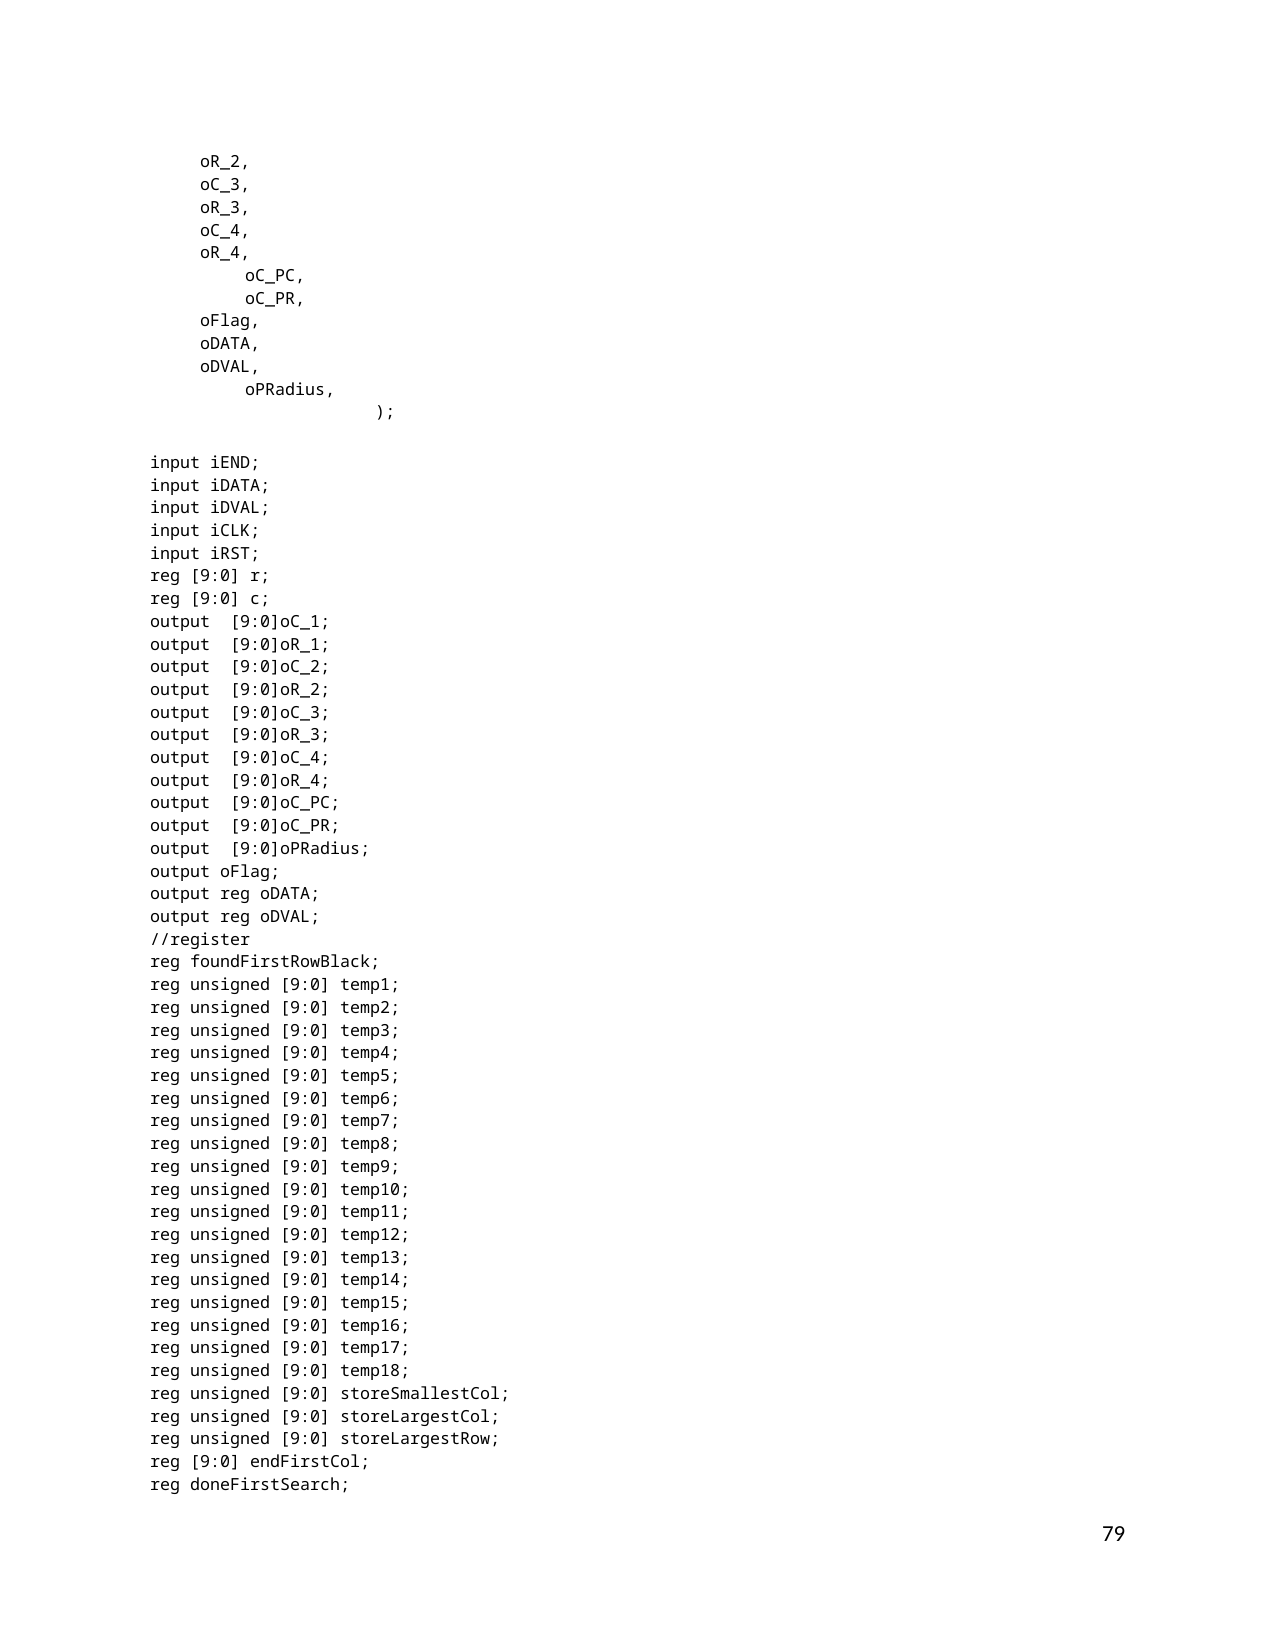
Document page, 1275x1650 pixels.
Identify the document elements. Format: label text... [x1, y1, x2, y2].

text reg doneFirstSearch; [150, 1472, 1125, 1495]
text output oFlag; [150, 859, 1125, 882]
text ); [150, 400, 1125, 422]
text output reg oDATA; [150, 882, 1125, 905]
text reg unsigned [9:0] temp2; [150, 996, 1125, 1018]
text reg unsigned [9:0] temp12; [150, 1223, 1125, 1245]
text reg unsigned [9:0] temp5; [150, 1064, 1125, 1086]
text output [9:0]oC_2; [150, 655, 1125, 678]
text reg unsigned [9:0] temp3; [150, 1018, 1125, 1041]
text oC_PC, [150, 263, 1125, 286]
text reg foundFirstRowBlack; [150, 950, 1125, 973]
text output [9:0]oC_PC; [150, 791, 1125, 814]
text reg unsigned [9:0] temp7; [150, 1109, 1125, 1132]
text reg unsigned [9:0] temp1; [150, 973, 1125, 996]
text oPRadius, [150, 377, 1125, 400]
text output [9:0]oC_PR; [150, 814, 1125, 837]
text output [9:0]oR_3; [150, 723, 1125, 746]
text reg unsigned [9:0] temp15; [150, 1291, 1125, 1313]
text output [9:0]oC_3; [150, 700, 1125, 723]
text //register [150, 927, 1125, 950]
text input iDATA; [150, 473, 1125, 496]
text output [9:0]oPRadius; [150, 837, 1125, 859]
text output [9:0]oR_1; [150, 632, 1125, 655]
text reg unsigned [9:0] temp17; [150, 1336, 1125, 1359]
text input iRST; [150, 541, 1125, 564]
text input iDVAL; [150, 496, 1125, 519]
text output [9:0]oC_4; [150, 746, 1125, 768]
text output [9:0]oR_2; [150, 678, 1125, 700]
text reg unsigned [9:0] temp10; [150, 1177, 1125, 1200]
text reg unsigned [9:0] temp11; [150, 1200, 1125, 1223]
text oR_3, [150, 195, 1125, 218]
text oC_PR, [150, 286, 1125, 309]
text oC_3, [150, 173, 1125, 195]
text reg unsigned [9:0] temp6; [150, 1086, 1125, 1109]
text reg unsigned [9:0] temp16; [150, 1313, 1125, 1336]
text output reg oDVAL; [150, 905, 1125, 927]
text output [9:0]oR_4; [150, 768, 1125, 791]
text output [9:0]oC_1; [150, 609, 1125, 632]
text oR_2, [150, 150, 1125, 173]
text reg unsigned [9:0] temp9; [150, 1154, 1125, 1177]
text reg unsigned [9:0] storeLargestCol; [150, 1404, 1125, 1427]
text reg unsigned [9:0] temp18; [150, 1359, 1125, 1382]
text reg unsigned [9:0] temp13; [150, 1245, 1125, 1268]
text input iEND; [150, 451, 1125, 473]
text oC_4, [150, 218, 1125, 241]
text reg unsigned [9:0] storeLargestRow; [150, 1427, 1125, 1450]
text oR_4, [150, 241, 1125, 263]
text oDVAL, [150, 354, 1125, 377]
text reg unsigned [9:0] temp8; [150, 1132, 1125, 1154]
text oFlag, [150, 309, 1125, 332]
text reg [9:0] endFirstCol; [150, 1450, 1125, 1472]
text reg [9:0] r; [150, 564, 1125, 587]
text reg unsigned [9:0] temp14; [150, 1268, 1125, 1291]
text input iCLK; [150, 519, 1125, 541]
text oDATA, [150, 332, 1125, 354]
text reg [9:0] c; [150, 587, 1125, 609]
text reg unsigned [9:0] storeSmallestCol; [150, 1382, 1125, 1404]
text reg unsigned [9:0] temp4; [150, 1041, 1125, 1064]
